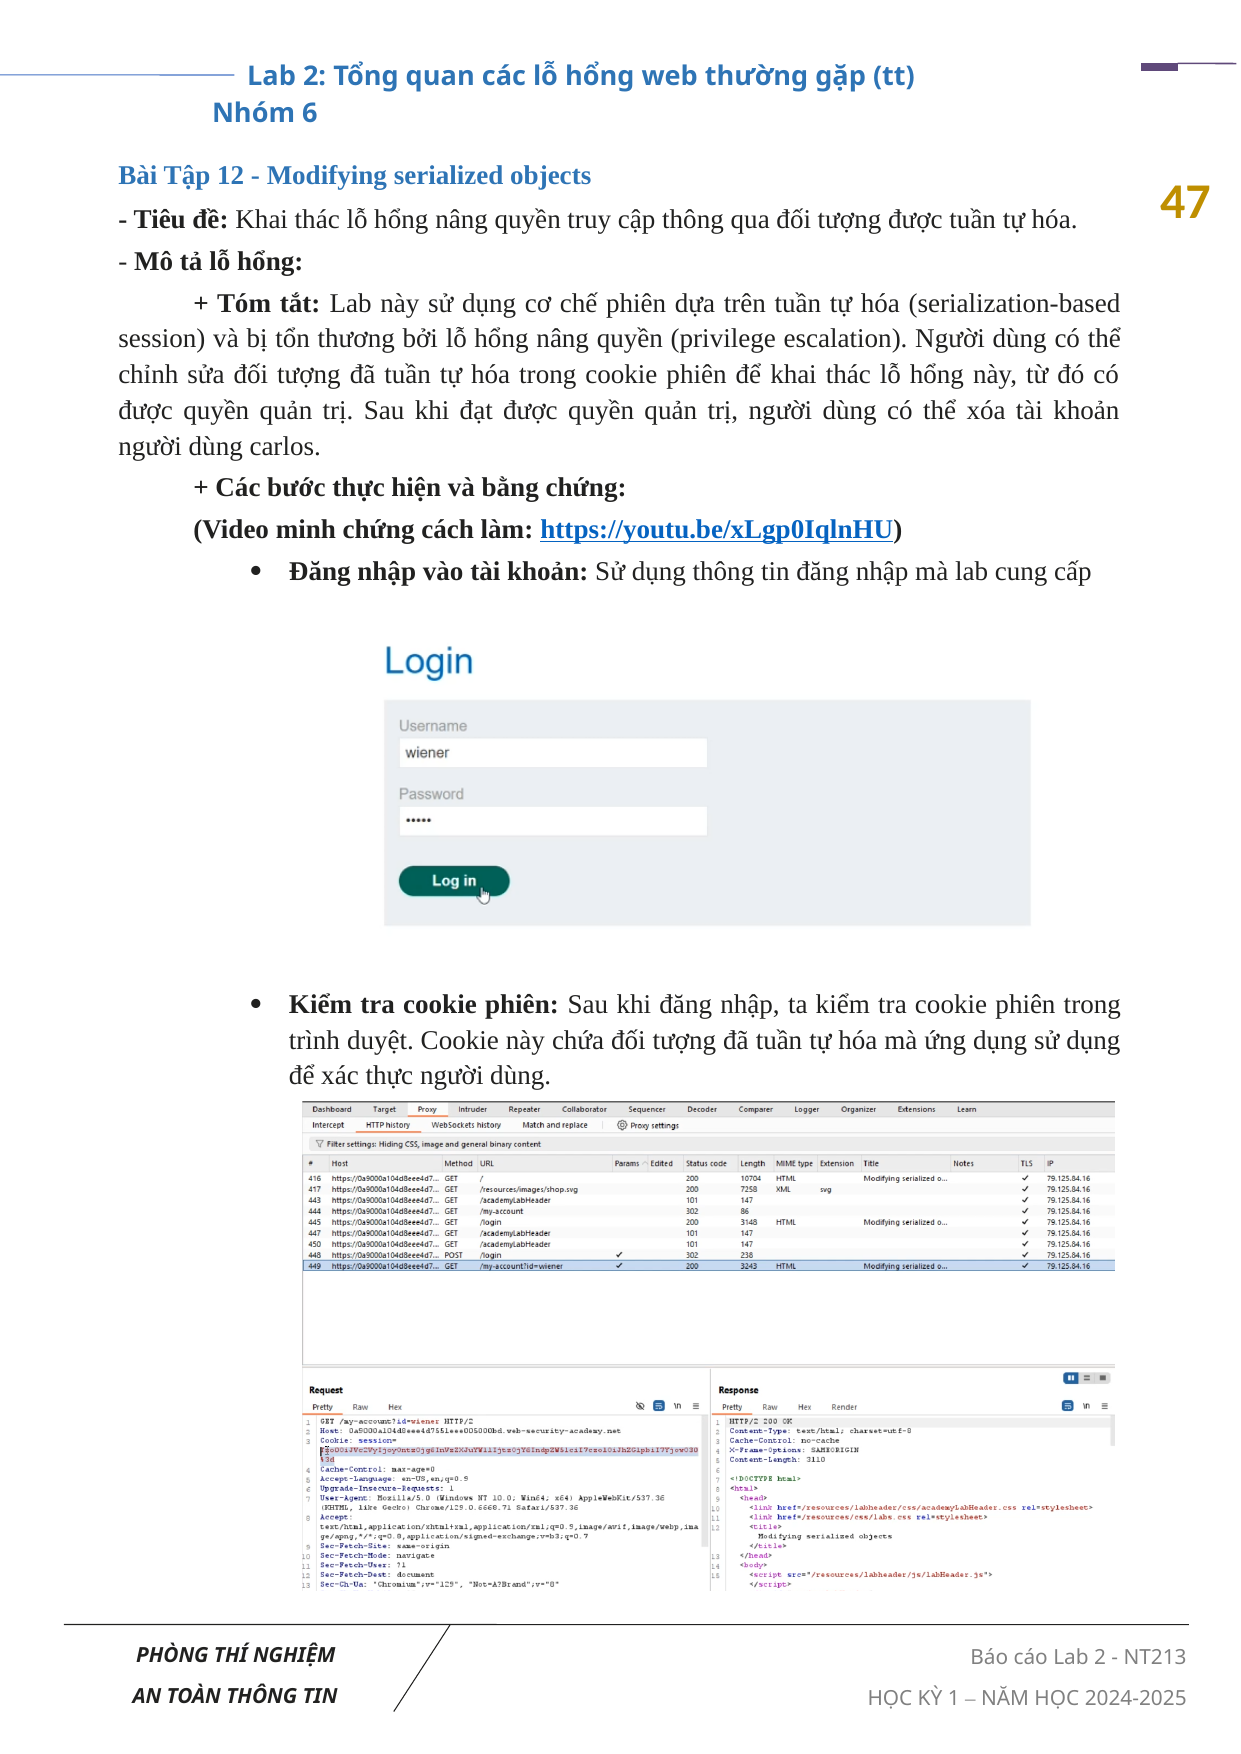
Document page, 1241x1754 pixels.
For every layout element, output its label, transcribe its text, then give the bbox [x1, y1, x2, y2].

text - Mô tả lỗ hổng: [118, 245, 1122, 276]
text Bài Tập 12 - Modifying serialized objects [118, 159, 1122, 190]
text + Các bước thực hiện và bằng chứng: [118, 472, 1122, 503]
list Kiểm tra cookie phiên: Sau khi đăng nhập, ta kiểm tra cookie phiên trong trình duyệt. Cookie này chứa đối tượng đã tuần tự hóa mà ứng dụng sử dụng để xác thực người dùng. [251, 988, 1122, 1091]
picture [302, 1101, 1115, 1591]
text (Video minh chứng cách làm: https://youtu.be/xLgp0IqlnHU) [118, 513, 1122, 545]
list Đăng nhập vào tài khoản: Sử dụng thông tin đăng nhập mà lab cung cấp [251, 556, 1122, 587]
text + Tóm tắt: Lab này sử dụng cơ chế phiên dựa trên tuần tự hóa (serialization-based session) và bị tổn thương bởi lỗ hổng nâng quyền (privilege escalation). Người dùng có thể chỉnh sửa đối tượng đã tuần tự hóa trong cookie phiên để khai thác lỗ hổng này, từ đó có được quyền quản trị. Sau khi đạt được quyền quản trị, người dùng có thể xóa tài khoản người dùng carlos. [118, 287, 1122, 461]
picture [325, 597, 1103, 977]
text - Tiêu đề: Khai thác lỗ hổng nâng quyền truy cập thông qua đối tượng được tuần tự hóa. [118, 203, 1122, 234]
